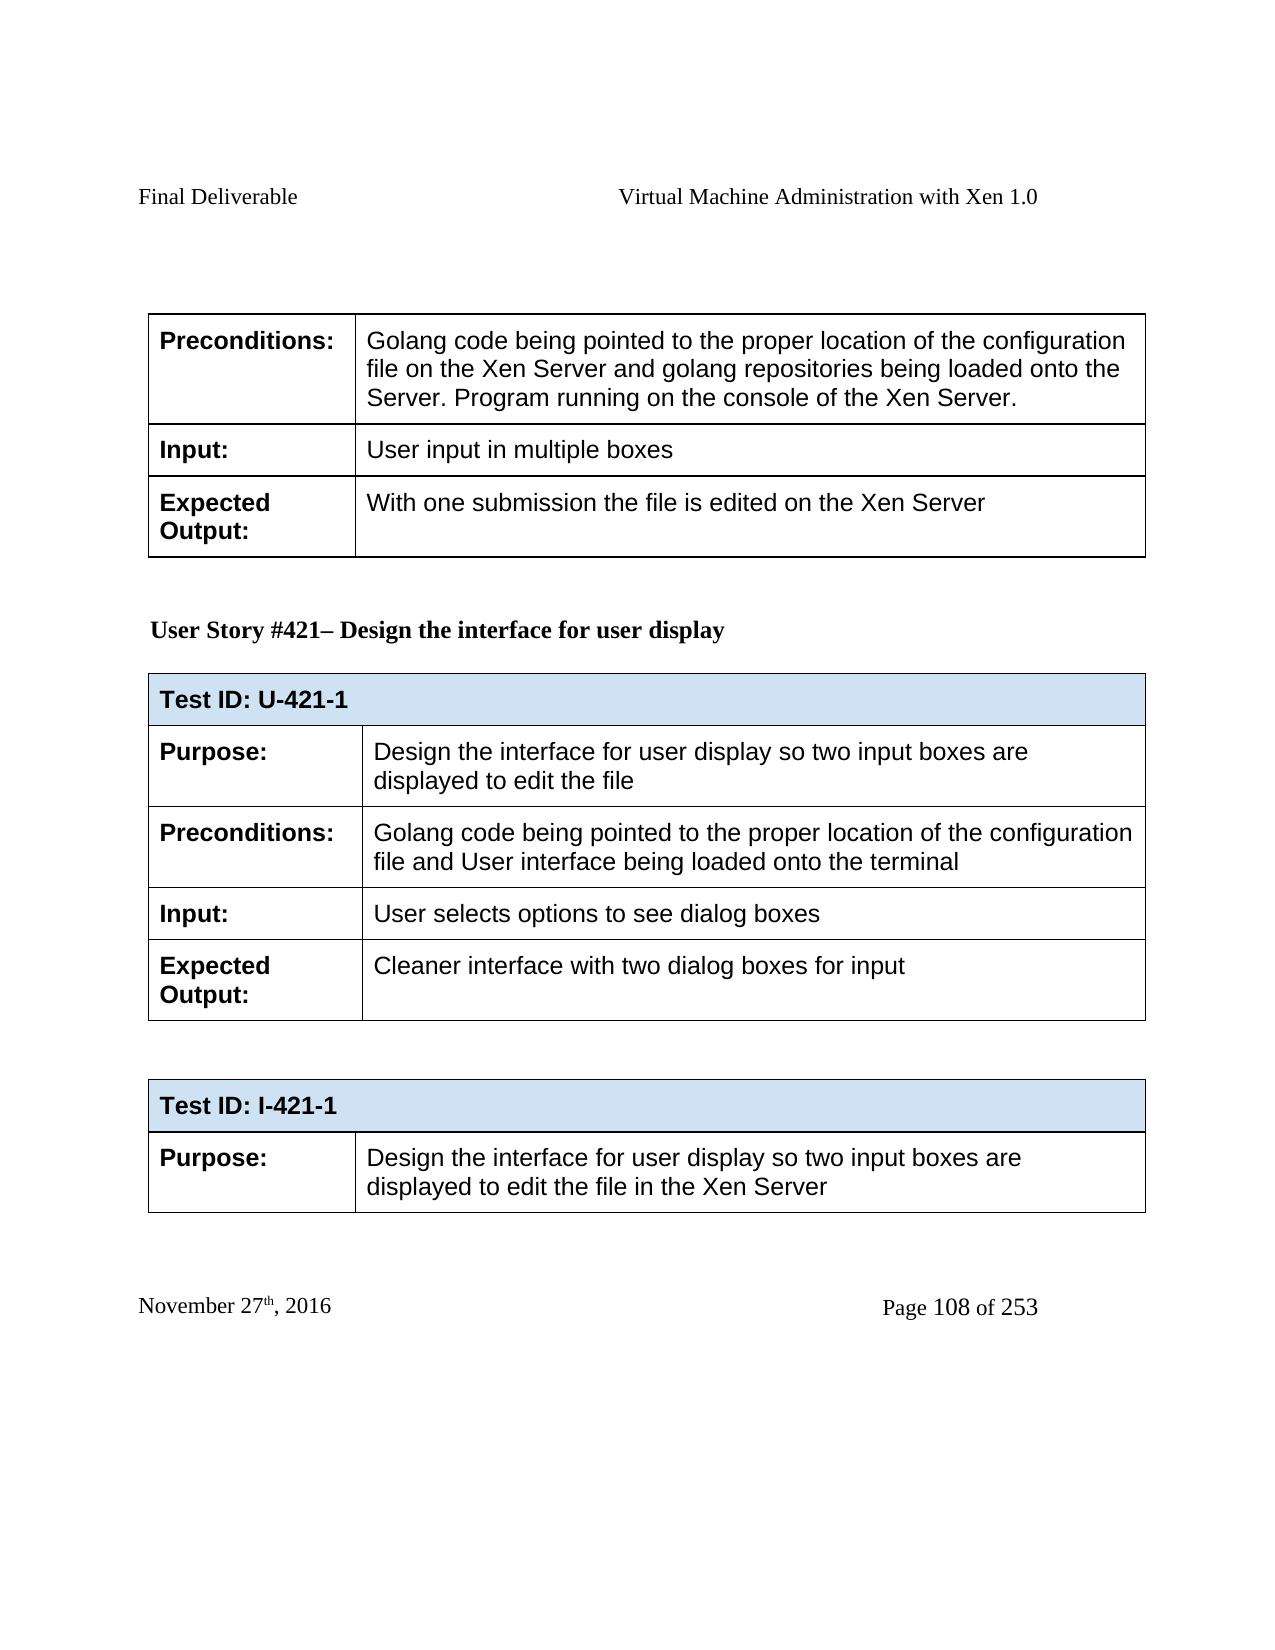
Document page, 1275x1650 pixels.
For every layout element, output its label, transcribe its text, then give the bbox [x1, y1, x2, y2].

text User Story #421– Design the interface for user display [150, 615, 1125, 644]
table_cell User input in multiple boxes [356, 425, 1145, 475]
table_cell Design the interface for user display so two input boxes are displayed to edit the file in the Xen Server [356, 1133, 1145, 1212]
table_cell Input: [149, 888, 362, 939]
table_cell Purpose: [149, 1133, 355, 1212]
table_header Test ID: U-421-1 [149, 674, 1145, 725]
table_cell Golang code being pointed to the proper location of the configuration file on the Xen Server and golang repositories being loaded onto the Server. Program running on the console of the Xen Server. [356, 315, 1145, 423]
table_header Test ID: I-421-1 [149, 1080, 1145, 1131]
table_cell Preconditions: [149, 807, 362, 887]
table_cell Preconditions: [149, 315, 355, 423]
table_cell Cleaner interface with two dialog boxes for input [363, 940, 1145, 1020]
table_cell Golang code being pointed to the proper location of the configuration file and User interface being loaded onto the terminal [363, 807, 1145, 887]
table_cell Expected Output: [149, 940, 362, 1020]
table_cell With one submission the file is edited on the Xen Server [356, 477, 1145, 556]
table_cell User selects options to see dialog boxes [363, 888, 1145, 939]
table_cell Design the interface for user display so two input boxes are displayed to edit the file [363, 726, 1145, 806]
table_cell Input: [149, 425, 355, 475]
table_cell Expected Output: [149, 477, 355, 556]
table_cell Purpose: [149, 726, 362, 806]
